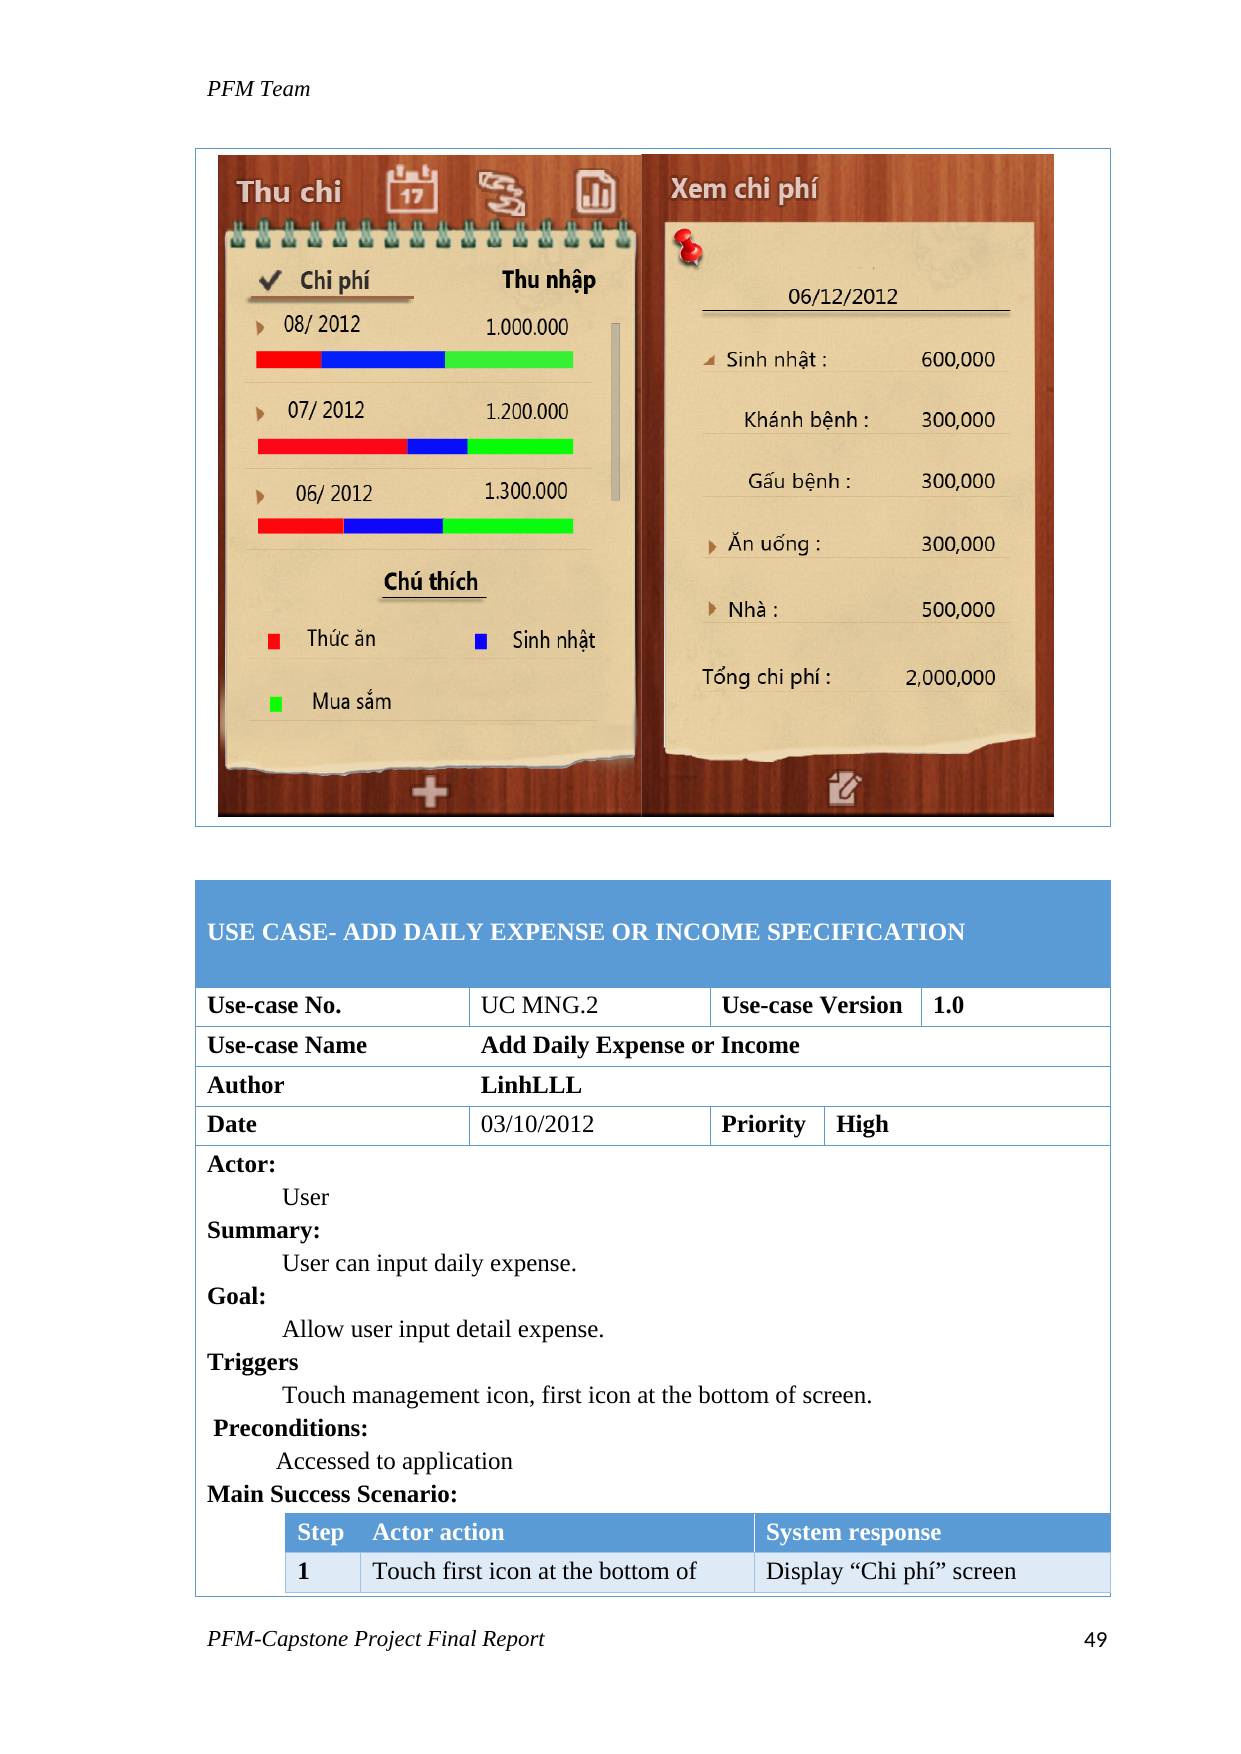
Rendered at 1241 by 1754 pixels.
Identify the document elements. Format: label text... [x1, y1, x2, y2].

table_cell Priority [711, 1107, 824, 1145]
table_cell UC MNG.2 [470, 988, 710, 1026]
table_cell Use-case Name [196, 1027, 469, 1066]
table_cell LinhLLL [469, 1067, 1110, 1106]
table_cell Use-case No. [196, 988, 469, 1026]
table_cell Author [196, 1067, 469, 1106]
table_header USE CASE- ADD DAILY EXPENSE OR INCOME SPECIFICATION [196, 881, 1110, 986]
table_cell High [825, 1107, 1110, 1145]
picture [218, 154, 1054, 817]
table_cell Add Daily Expense or Income [469, 1027, 1110, 1066]
table_cell 03/10/2012 [470, 1107, 710, 1145]
table_cell Use-case Version [711, 988, 921, 1026]
table_cell Date [196, 1107, 469, 1145]
table_cell [196, 149, 1110, 826]
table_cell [196, 1146, 1110, 1596]
table_cell 1.0 [922, 988, 1110, 1026]
